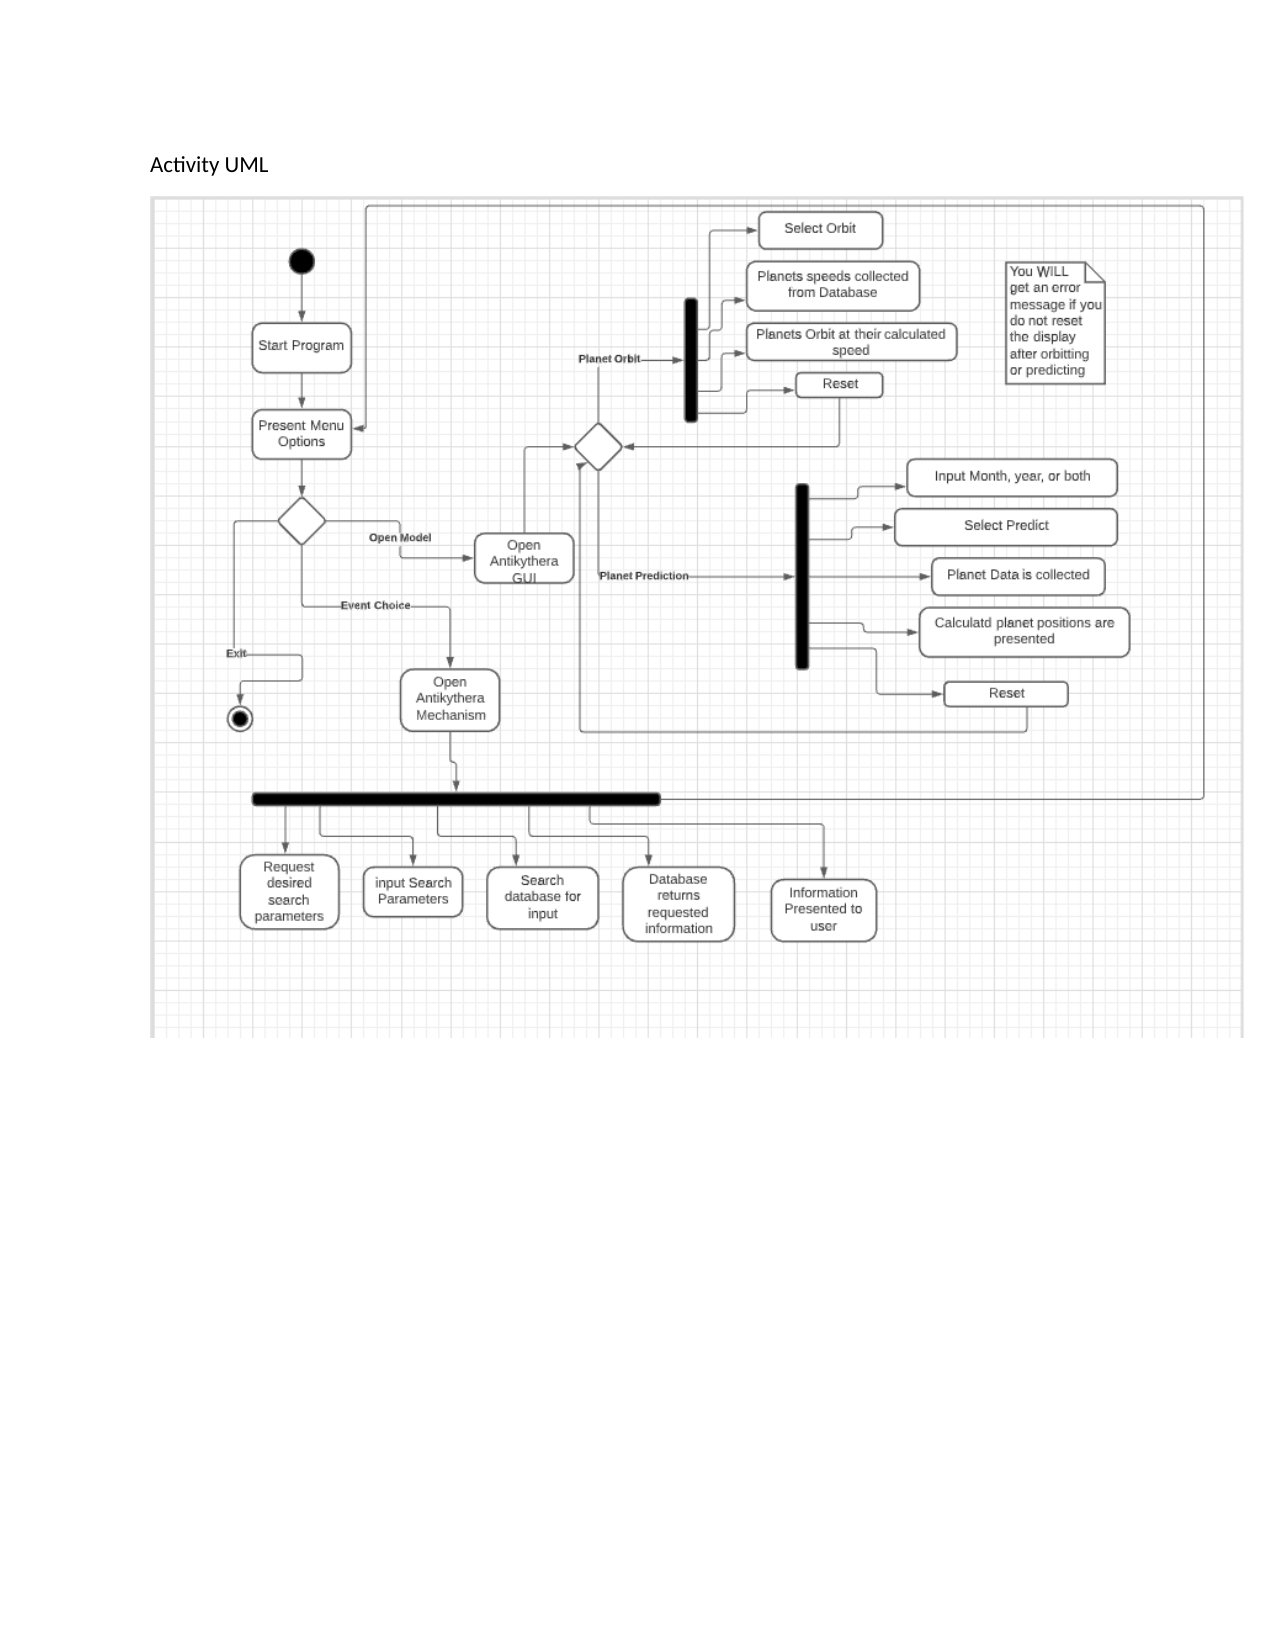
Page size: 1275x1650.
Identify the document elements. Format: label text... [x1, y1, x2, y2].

picture [150, 196, 1244, 1038]
text Activity UML [150, 150, 1125, 178]
